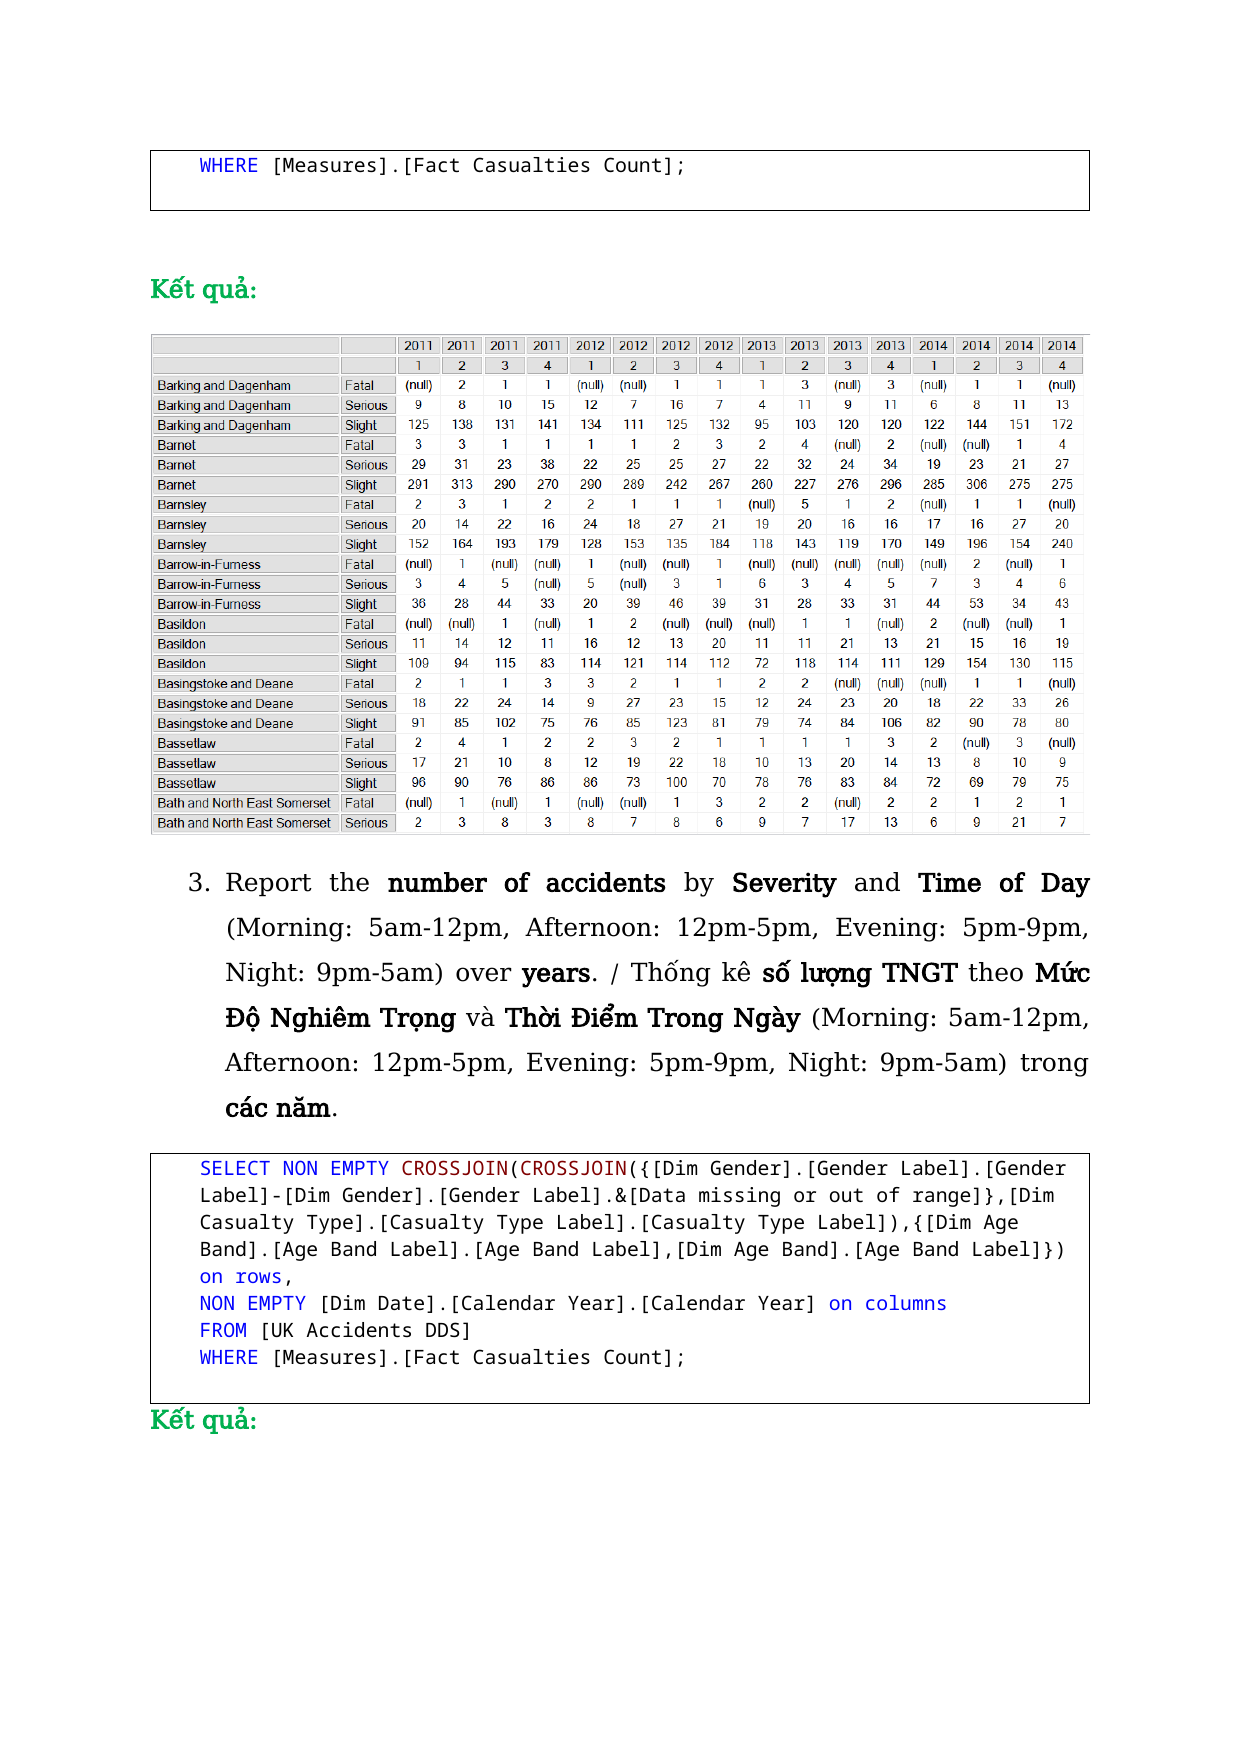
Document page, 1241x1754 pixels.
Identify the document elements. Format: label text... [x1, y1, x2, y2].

list Report the number of accidents by Severity and Time of Day (Morning: 5am-12pm, Afternoon: 12pm-5pm, Evening: 5pm-9pm, Night: 9pm-5am) over years. / Thống kê số lượng TNGT theo Mức Độ Nghiêm Trọng và Thời Điểm Trong Ngày (Morning: 5am-12pm, Afternoon: 12pm-5pm, Evening: 5pm-9pm, Night: 9pm-5am) trong các năm. [187, 867, 1090, 1122]
table_header SELECT NON EMPTY CROSSJOIN(CROSSJOIN({[Dim Gender].[Gender Label].[Gender Label]-[Dim Gender].[Gender Label].&[Data missing or out of range]},[Dim Casualty Type].[Casualty Type Label].[Casualty Type Label]),{[Dim Age Band].[Age Band Label].[Age Band Label],[Dim Age Band].[Age Band Label]}) on rows, NON EMPTY [Dim Date].[Calendar Year].[Calendar Year] on columns FROM [UK Accidents DDS] WHERE [Measures].[Fact Casualties Count]; [151, 1154, 1089, 1402]
picture [150, 334, 1091, 835]
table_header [151, 151, 1089, 210]
text Kết quả: [150, 273, 1090, 303]
text Kết quả: [150, 1404, 1090, 1433]
